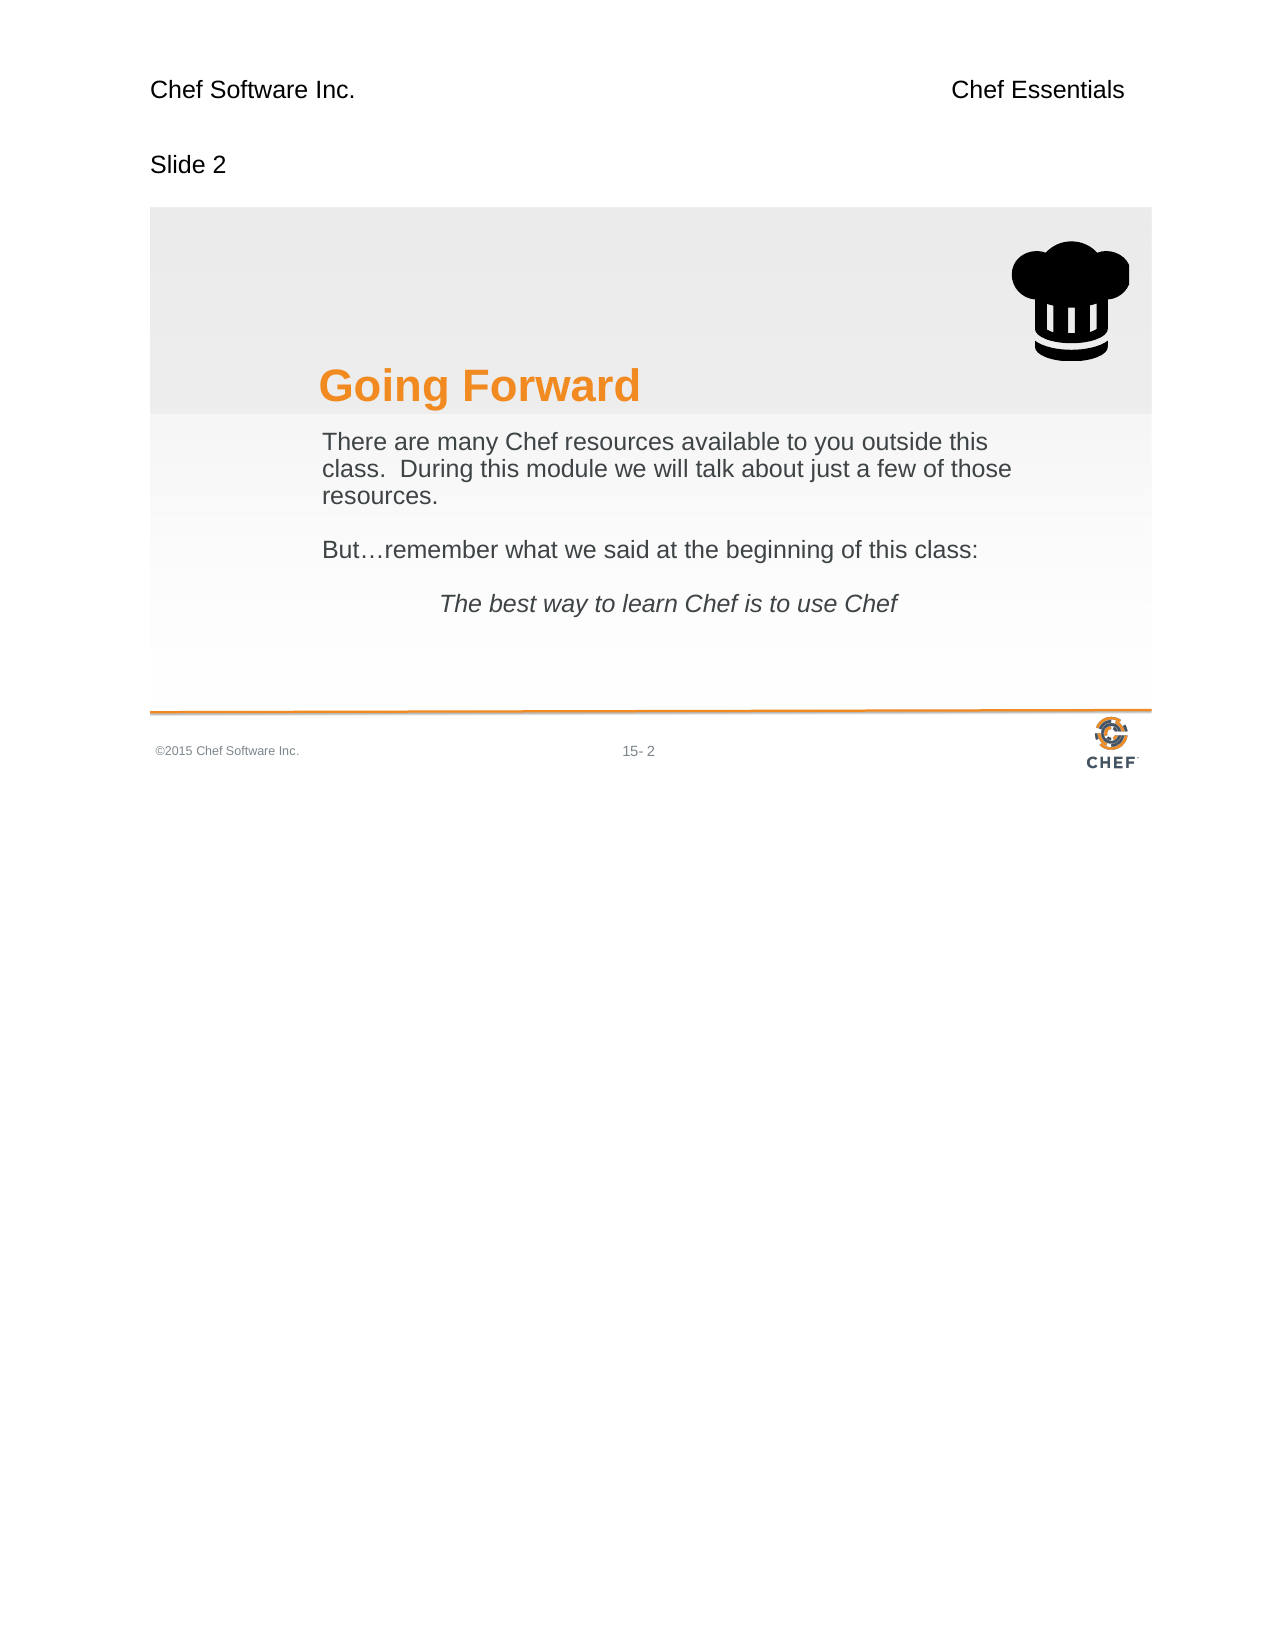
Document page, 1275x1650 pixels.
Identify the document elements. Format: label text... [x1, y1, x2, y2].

text Slide 2 [150, 150, 1125, 179]
